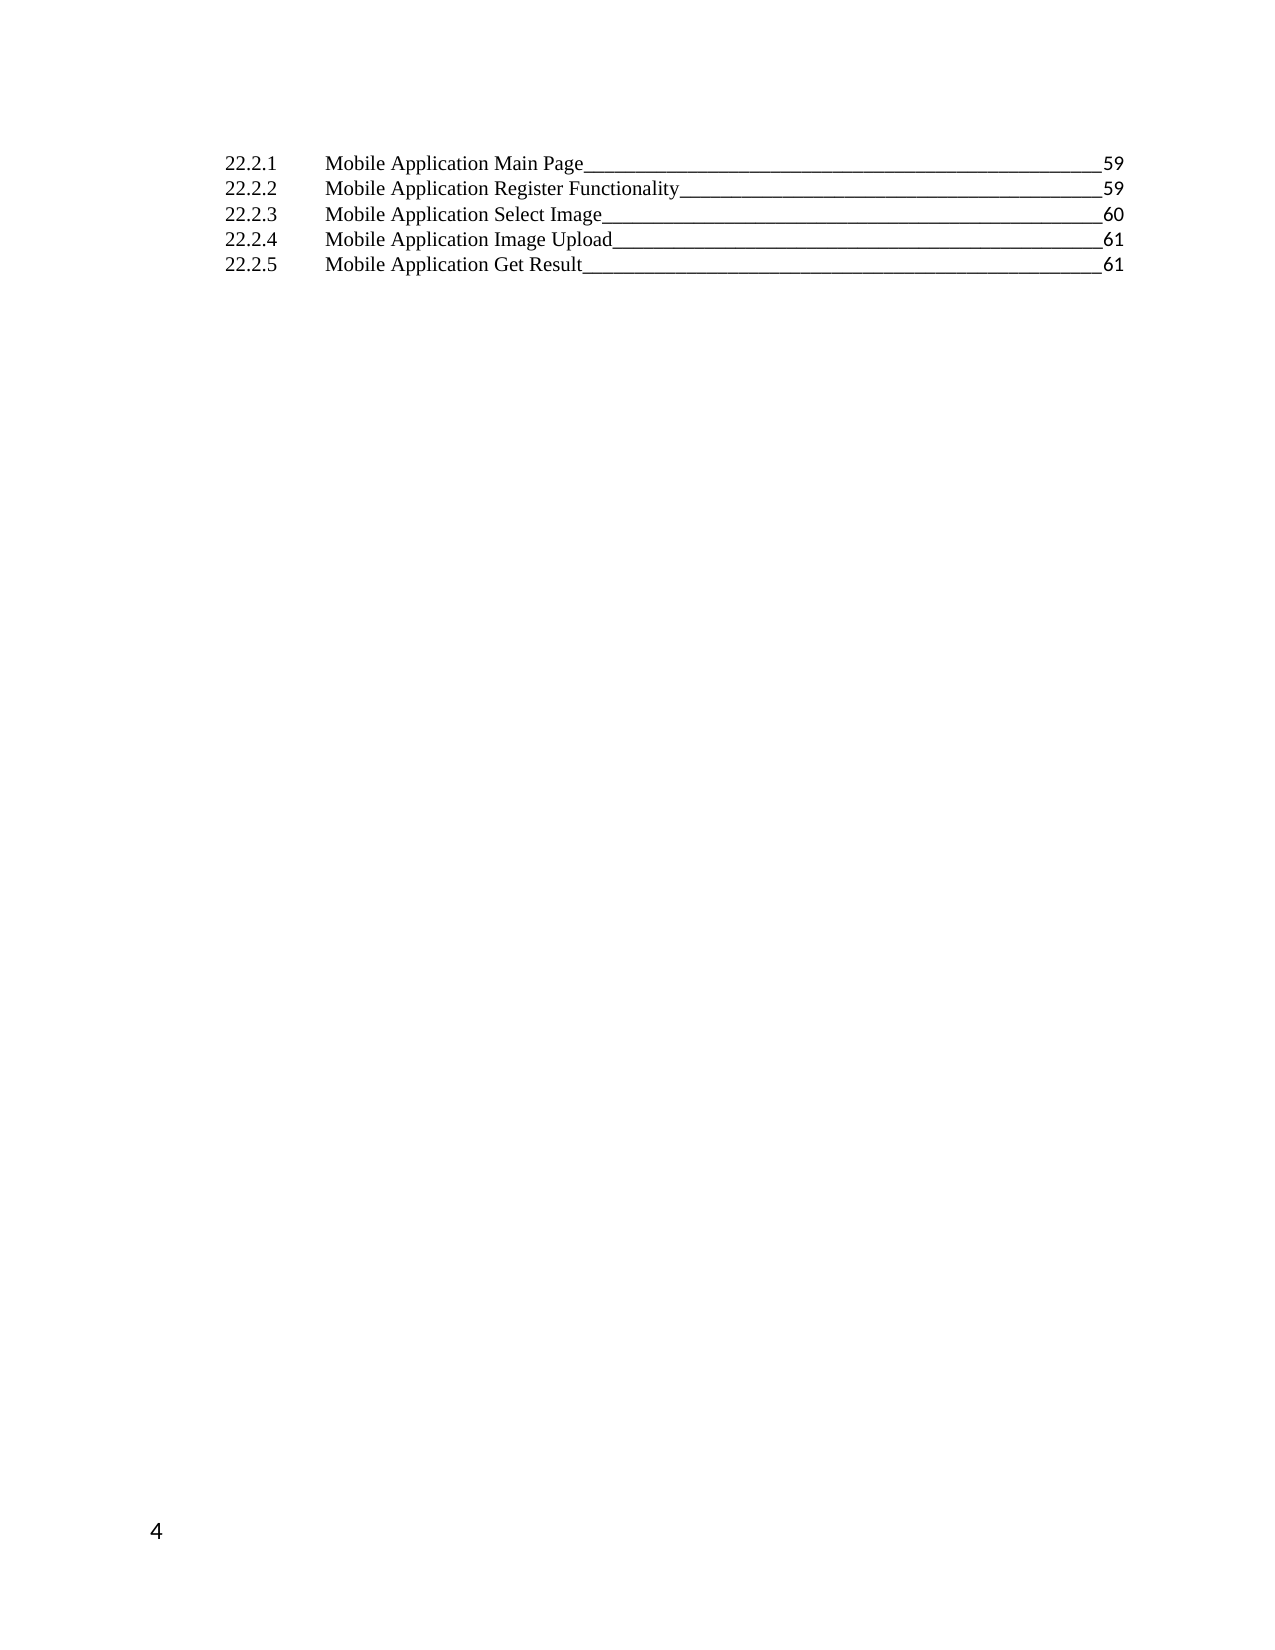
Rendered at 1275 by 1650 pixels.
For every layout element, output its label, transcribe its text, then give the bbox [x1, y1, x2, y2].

text 22.2.2 Mobile Application Register Functionality 59 [225, 175, 1125, 201]
text 22.2.1 Mobile Application Main Page 59 [225, 150, 1125, 175]
text 22.2.4 Mobile Application Image Upload 61 [225, 226, 1125, 252]
text 22.2.3 Mobile Application Select Image 60 [225, 201, 1125, 226]
text 22.2.5 Mobile Application Get Result 61 [225, 252, 1125, 277]
